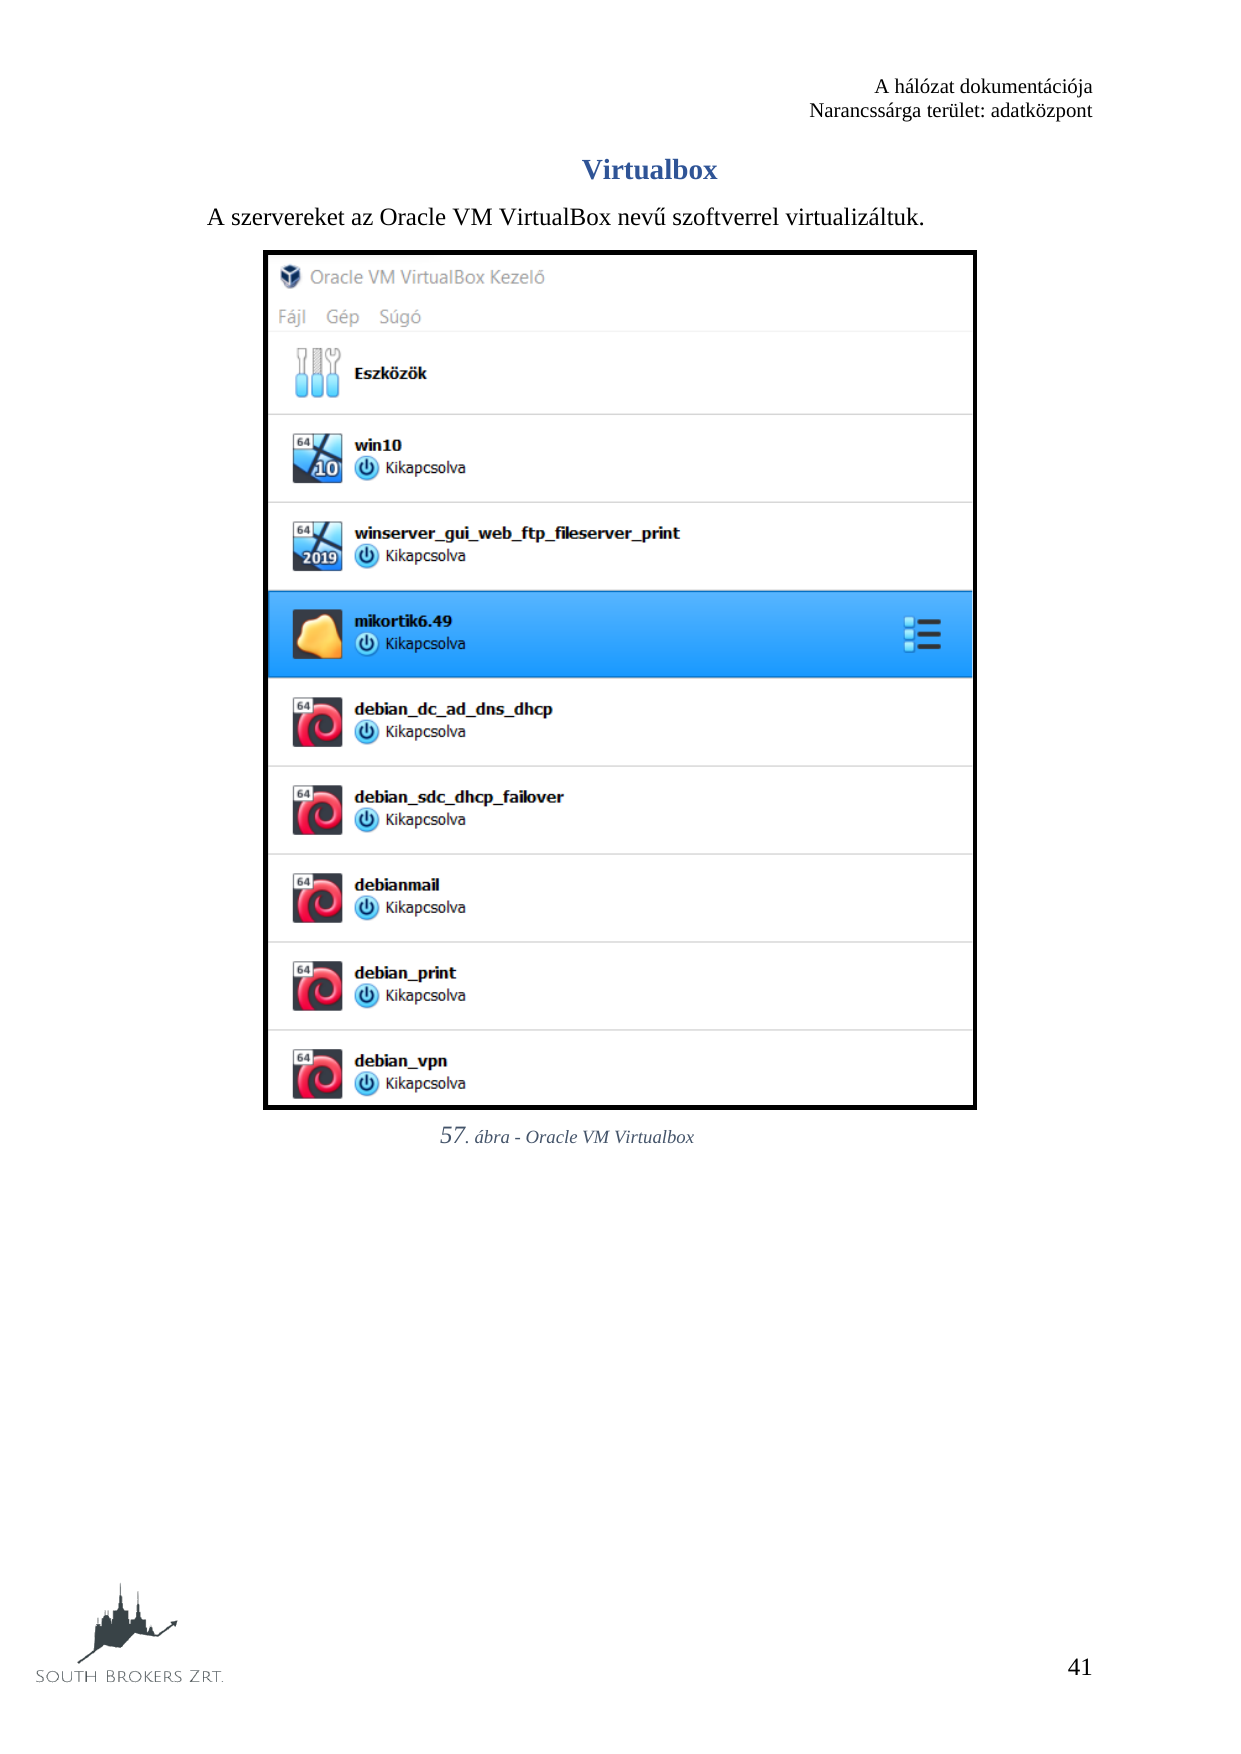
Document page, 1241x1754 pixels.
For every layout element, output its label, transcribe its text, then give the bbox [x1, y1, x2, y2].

subtitle Virtualbox [148, 152, 1093, 185]
picture [0, 1531, 255, 1754]
text A szervereket az Oracle VM VirtualBox nevű szoftverrel virtualizáltuk. [148, 202, 1093, 231]
picture [268, 255, 973, 1105]
